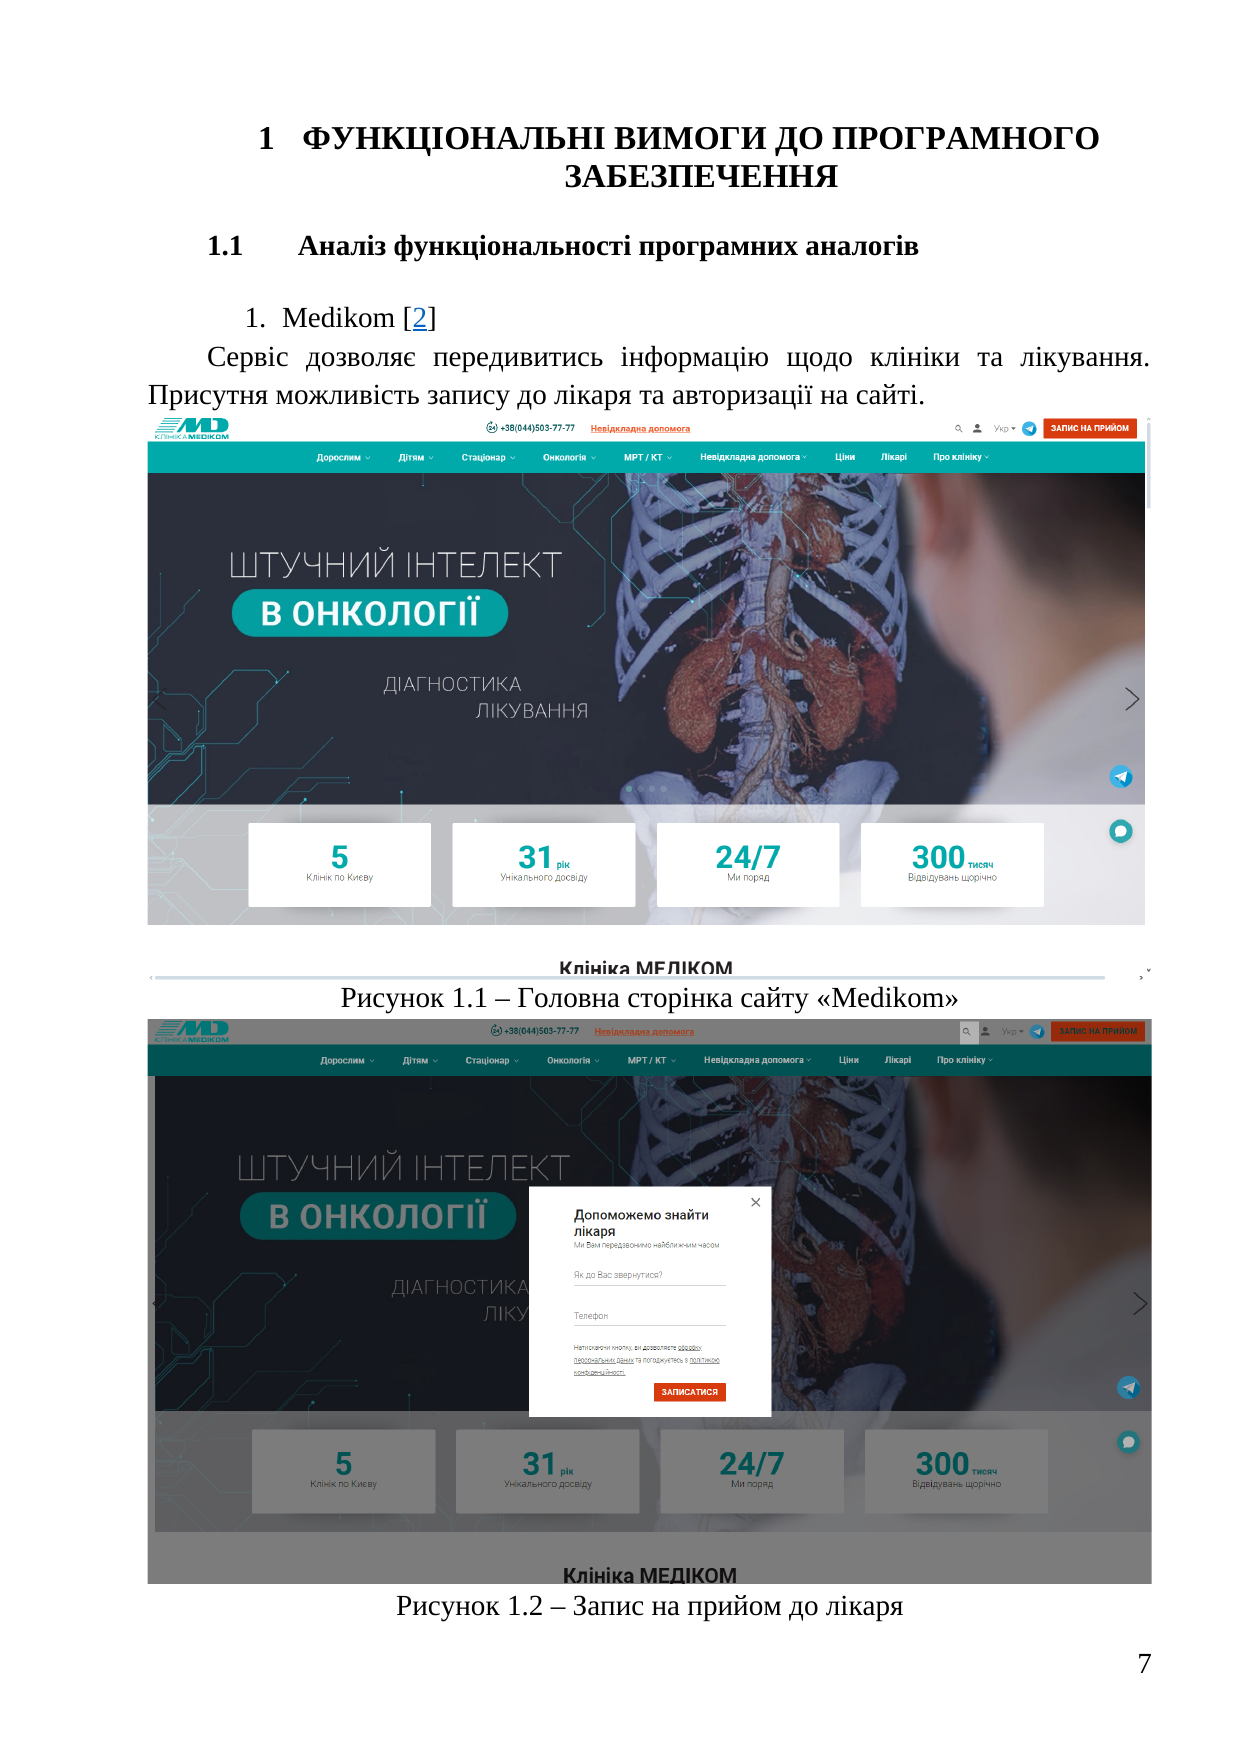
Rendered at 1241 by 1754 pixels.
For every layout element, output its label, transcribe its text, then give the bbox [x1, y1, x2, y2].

subtitle ФУНКЦІОНАЛЬНІ ВИМОГИ ДО ПРОГРАМНОГО ЗАБЕЗПЕЧЕННЯ [207, 118, 1152, 195]
subtitle Аналіз функціональності програмних аналогів [148, 228, 1152, 262]
list Сервіс дозволяє передивитись інформацію щодо клініки та лікування. Присутня можливість запису до лікаря та авторизації на сайті. [148, 339, 1152, 411]
picture [147, 416, 1152, 981]
list Medikom [2] [244, 300, 1152, 334]
picture [147, 1019, 1152, 1584]
list Рисунок 1.2 – Запис на прийом до лікаря [148, 1588, 1152, 1622]
list Рисунок 1.1 – Головна сторінка сайту «Medikom» [148, 981, 1152, 1014]
